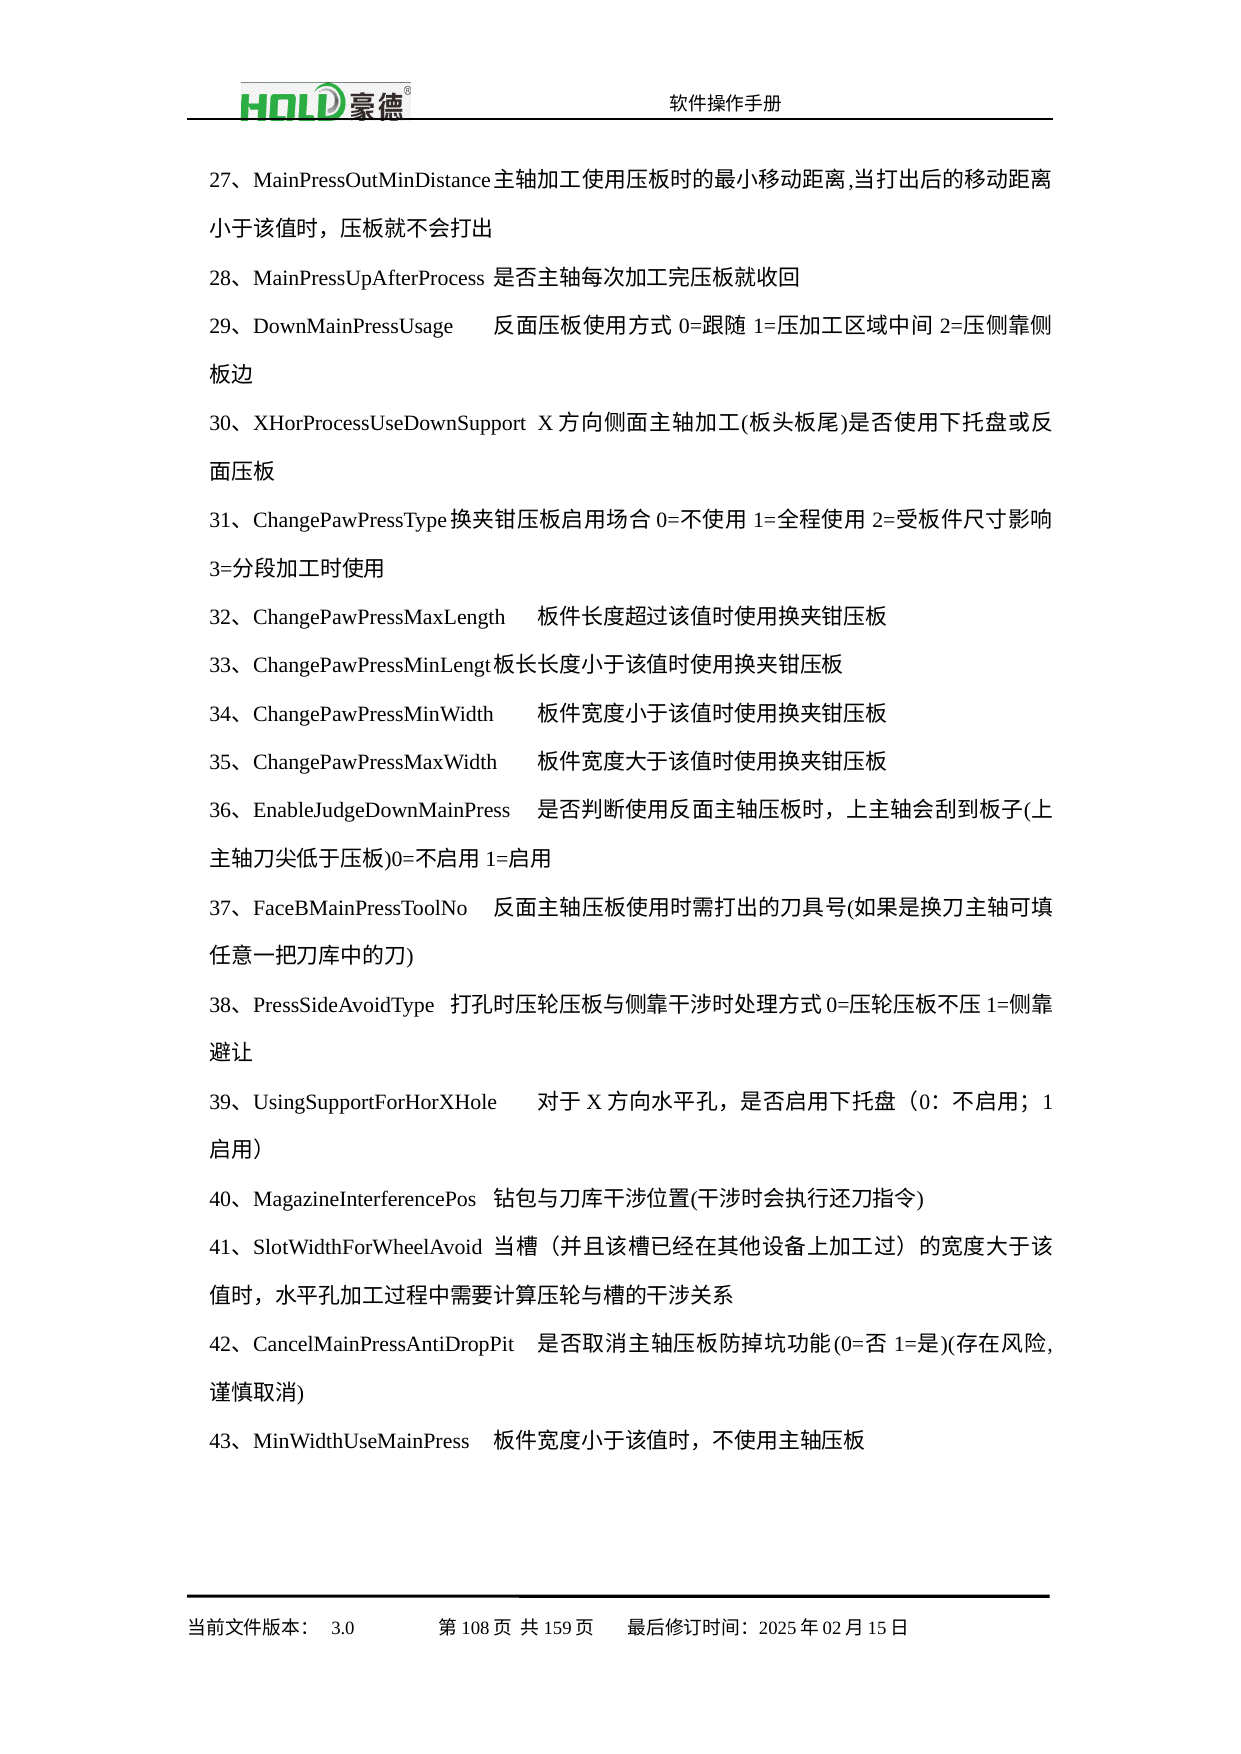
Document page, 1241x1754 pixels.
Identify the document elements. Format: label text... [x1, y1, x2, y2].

list ChangePawPressMaxWidth 板件宽度大于该值时使用换夹钳压板 [209, 744, 1053, 776]
list CancelMainPressAntiDropPit 是否取消主轴压板防掉坑功能(0=否 1=是)(存在风险,谨慎取消) [209, 1326, 1053, 1407]
list MagazineInterferencePos 钻包与刀库干涉位置(干涉时会执行还刀指令) [209, 1180, 1053, 1213]
list PressSideAvoidType 打孔时压轮压板与侧靠干涉时处理方式0=压轮压板不压 1=侧靠避让 [209, 986, 1053, 1067]
list SlotWidthForWheelAvoid 当槽（并且该槽已经在其他设备上加工过）的宽度大于该值时，水平孔加工过程中需要计算压轮与槽的干涉关系 [209, 1229, 1053, 1310]
list MinWidthUseMainPress 板件宽度小于该值时，不使用主轴压板 [209, 1423, 1053, 1455]
list ChangePawPressType 换夹钳压板启用场合0=不使用 1=全程使用 2=受板件尺寸影响 3=分段加工时使用 [209, 502, 1053, 583]
list FaceBMainPressToolNo 反面主轴压板使用时需打出的刀具号(如果是换刀主轴可填任意一把刀库中的刀) [209, 889, 1053, 970]
list XHorProcessUseDownSupport X方向侧面主轴加工(板头板尾)是否使用下托盘或反面压板 [209, 404, 1053, 486]
list ChangePawPressMinWidth 板件宽度小于该值时使用换夹钳压板 [209, 695, 1053, 728]
list UsingSupportForHorXHole 对于X方向水平孔，是否启用下托盘（0：不启用；1启用） [209, 1083, 1053, 1164]
list MainPressUpAfterProcess 是否主轴每次加工完压板就收回 [209, 259, 1053, 292]
list DownMainPressUsage 反面压板使用方式 0=跟随 1=压加工区域中间 2=压侧靠侧板边 [209, 307, 1053, 389]
list MainPressOutMinDistance 主轴加工使用压板时的最小移动距离,当打出后的移动距离小于该值时，压板就不会打出 [209, 162, 1053, 243]
picture [240, 82, 411, 118]
list EnableJudgeDownMainPress 是否判断使用反面主轴压板时，上主轴会刮到板子(上主轴刀尖低于压板)0=不启用 1=启用 [209, 792, 1053, 873]
list ChangePawPressMaxLength 板件长度超过该值时使用换夹钳压板 [209, 599, 1053, 631]
list ChangePawPressMinLengt 板长长度小于该值时使用换夹钳压板 [209, 647, 1053, 679]
